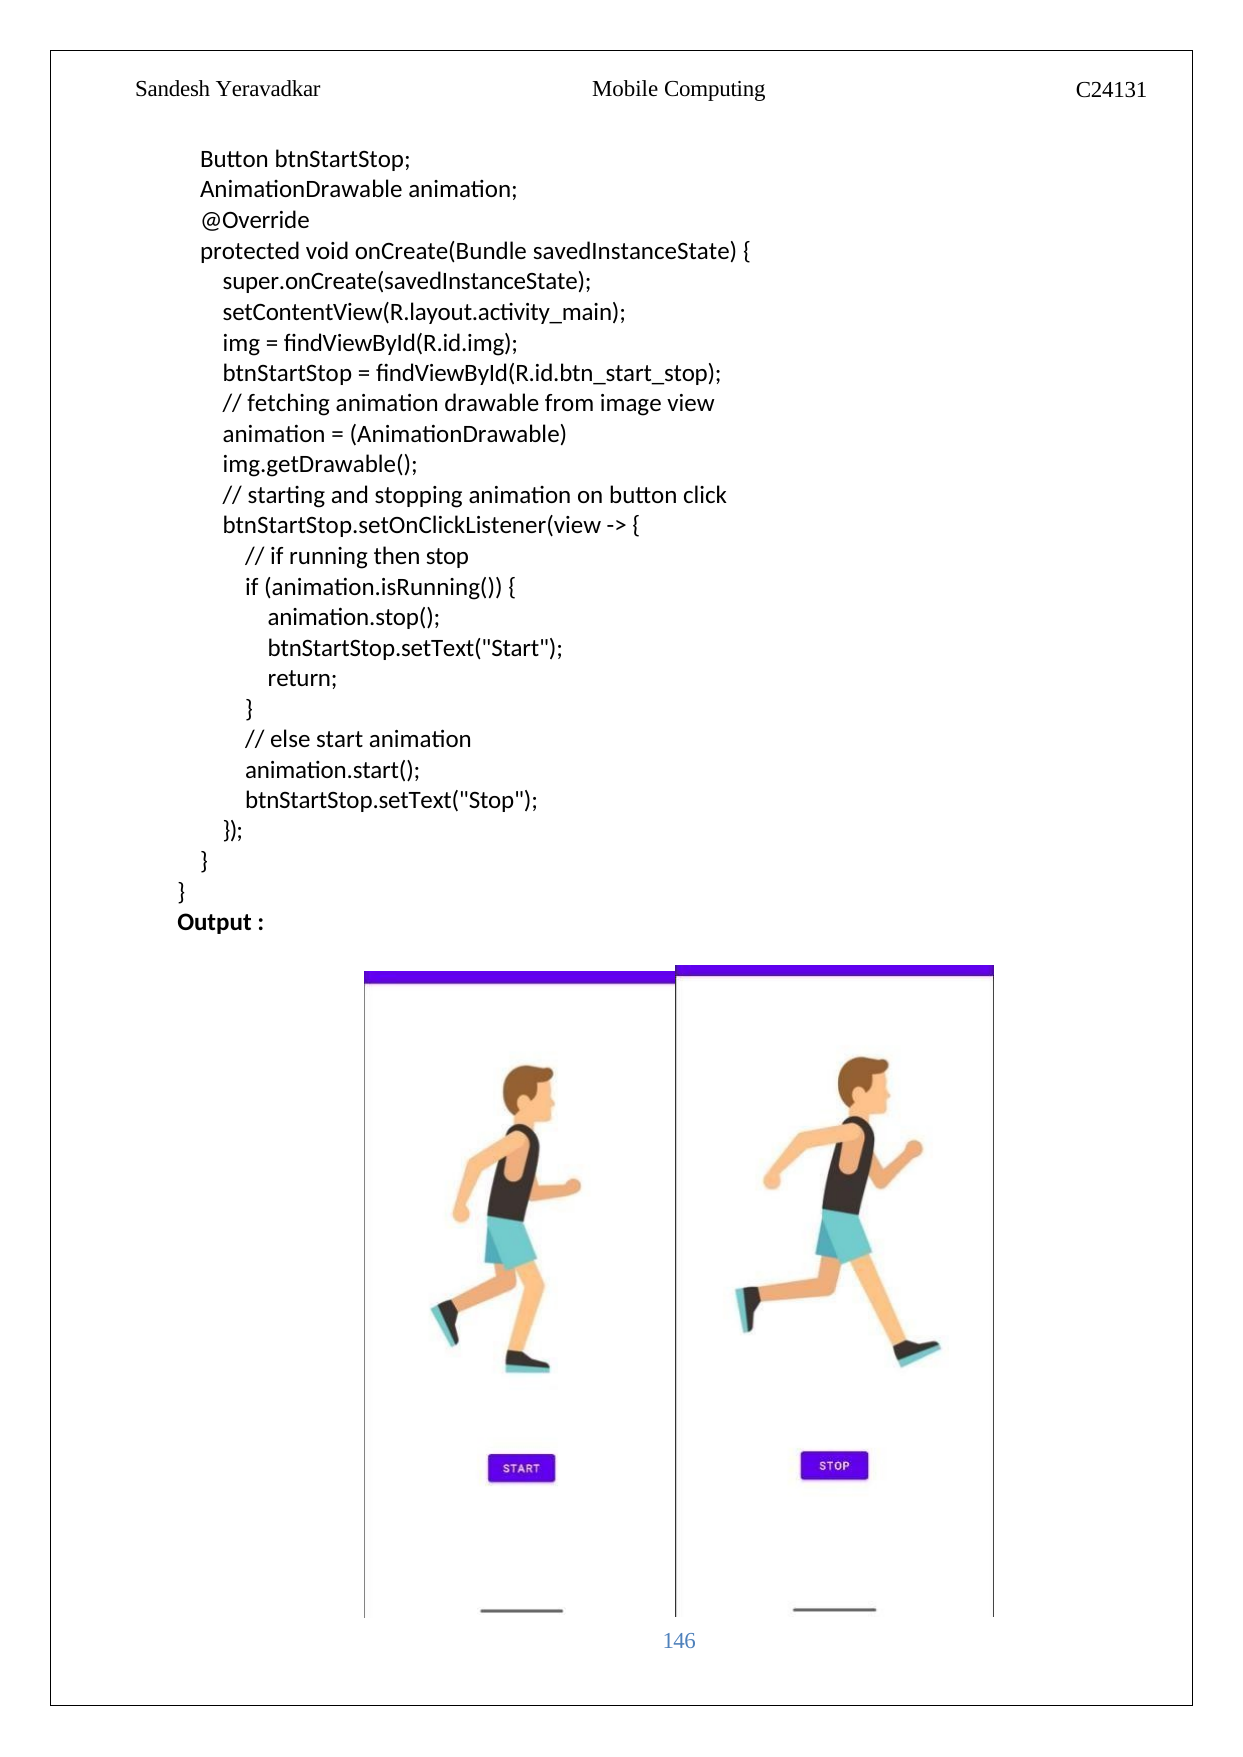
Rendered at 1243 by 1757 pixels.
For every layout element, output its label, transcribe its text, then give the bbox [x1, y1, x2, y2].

text }); [222, 814, 243, 845]
text } [177, 876, 243, 906]
text btnStartStop = findViewById(R.id.btn_start_stop); [222, 357, 1184, 387]
text Output : [177, 906, 1184, 937]
text } [245, 693, 1184, 723]
text protected void onCreate(Bundle savedInstanceState) { super.onCreate(savedInstanceState); setContentView(R.layout.activity_main); [200, 235, 809, 327]
text // fetching animation drawable from image view animation = (AnimationDrawable) img.getDrawable(); [222, 387, 767, 479]
text img = findViewById(R.id.img); [222, 327, 1184, 357]
text // if running then stop [245, 540, 1184, 571]
picture [364, 965, 994, 1618]
text // starting and stopping animation on button click btnStartStop.setOnClickListener(view -> { [222, 479, 809, 540]
text Button btnStartStop; AnimationDrawable animation; @Override [200, 143, 519, 234]
text } [200, 845, 243, 876]
text // else start animation animation.start(); btnStartStop.setText("Stop"); [245, 723, 540, 815]
text if (animation.isRunning()) { animation.stop(); btnStartStop.setText("Start"); return; [245, 571, 565, 693]
